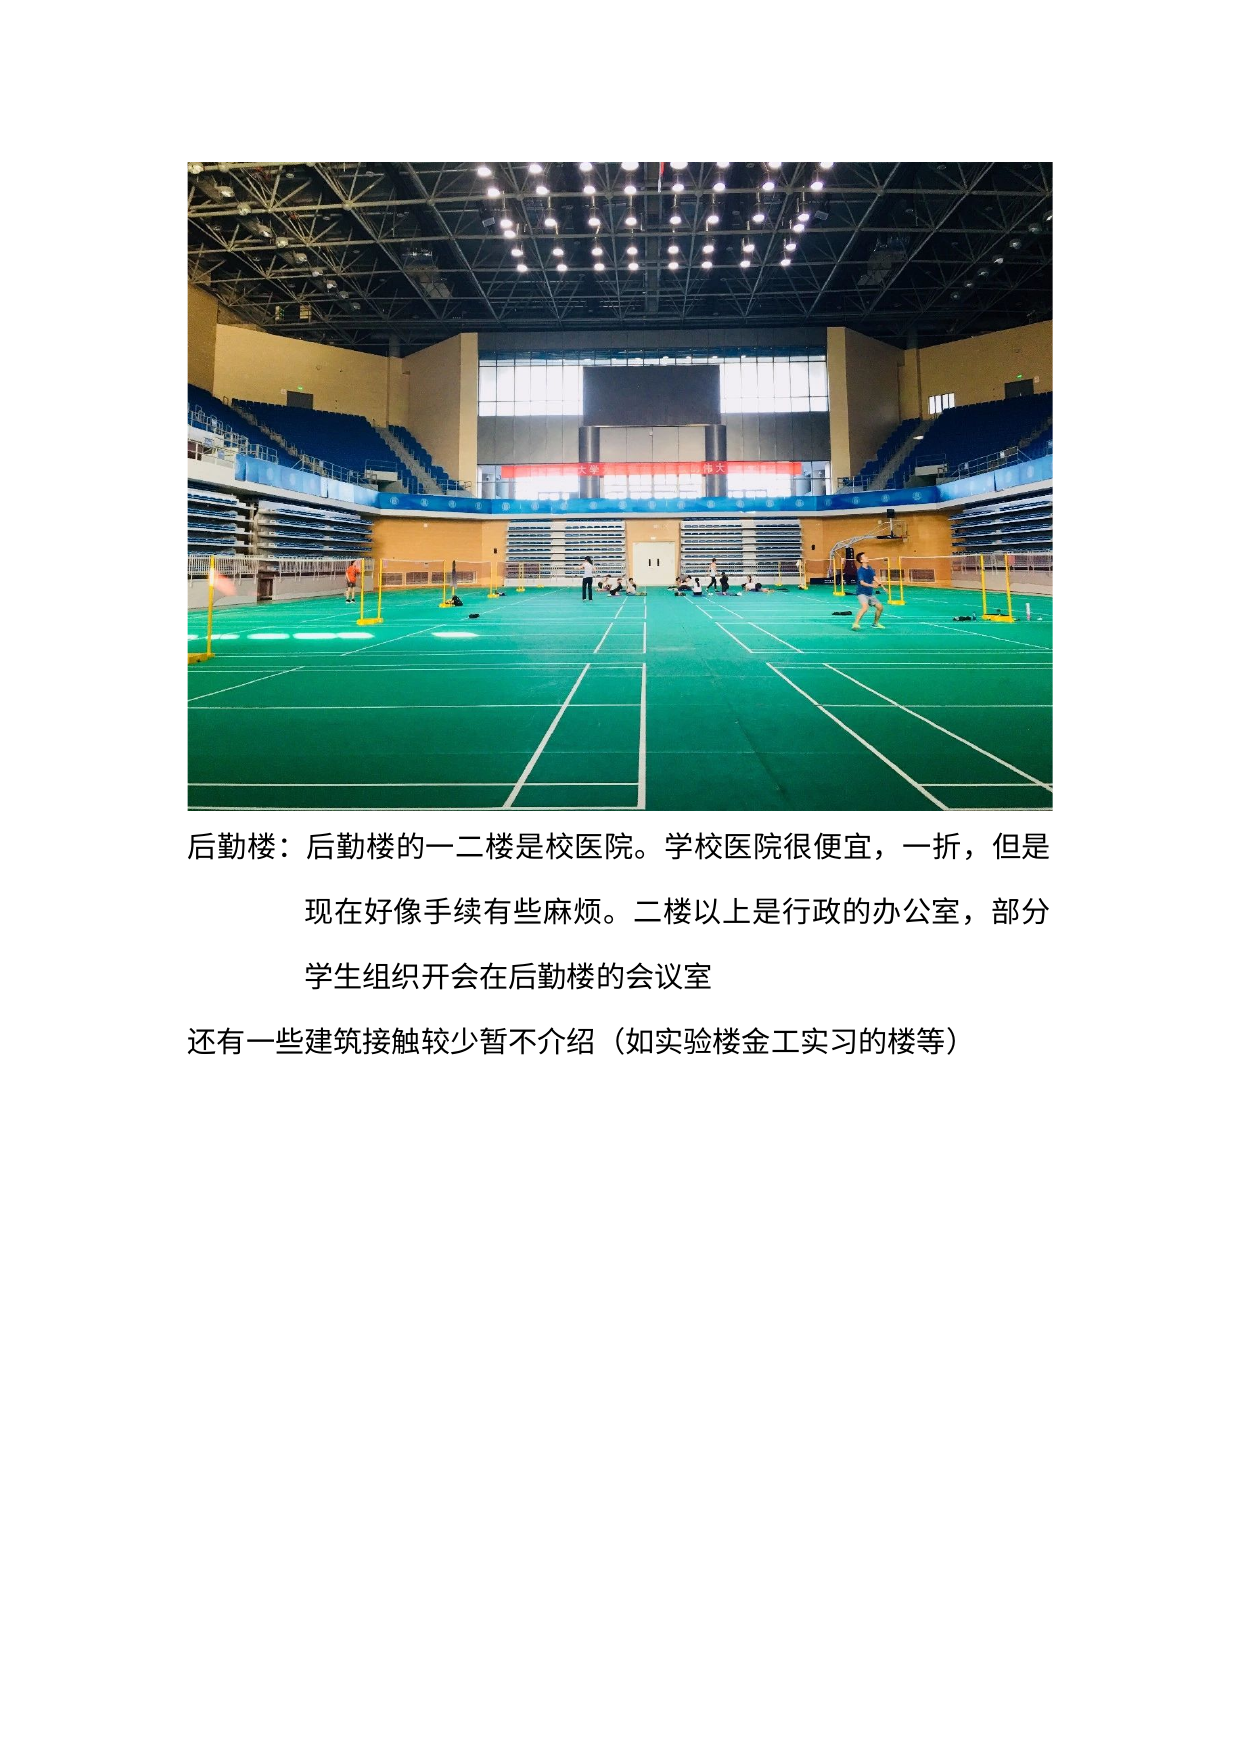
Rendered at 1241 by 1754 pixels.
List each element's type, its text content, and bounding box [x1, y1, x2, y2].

text 后勤楼：后勤楼的一二楼是校医院。学校医院很便宜，一折，但是现在好像手续有些麻烦。二楼以上是行政的办公室，部分学生组织开会在后勤楼的会议室 [187, 812, 1053, 1007]
text 还有一些建筑接触较少暂不介绍（如实验楼金工实习的楼等） [187, 1007, 1053, 1072]
picture [187, 162, 1053, 811]
